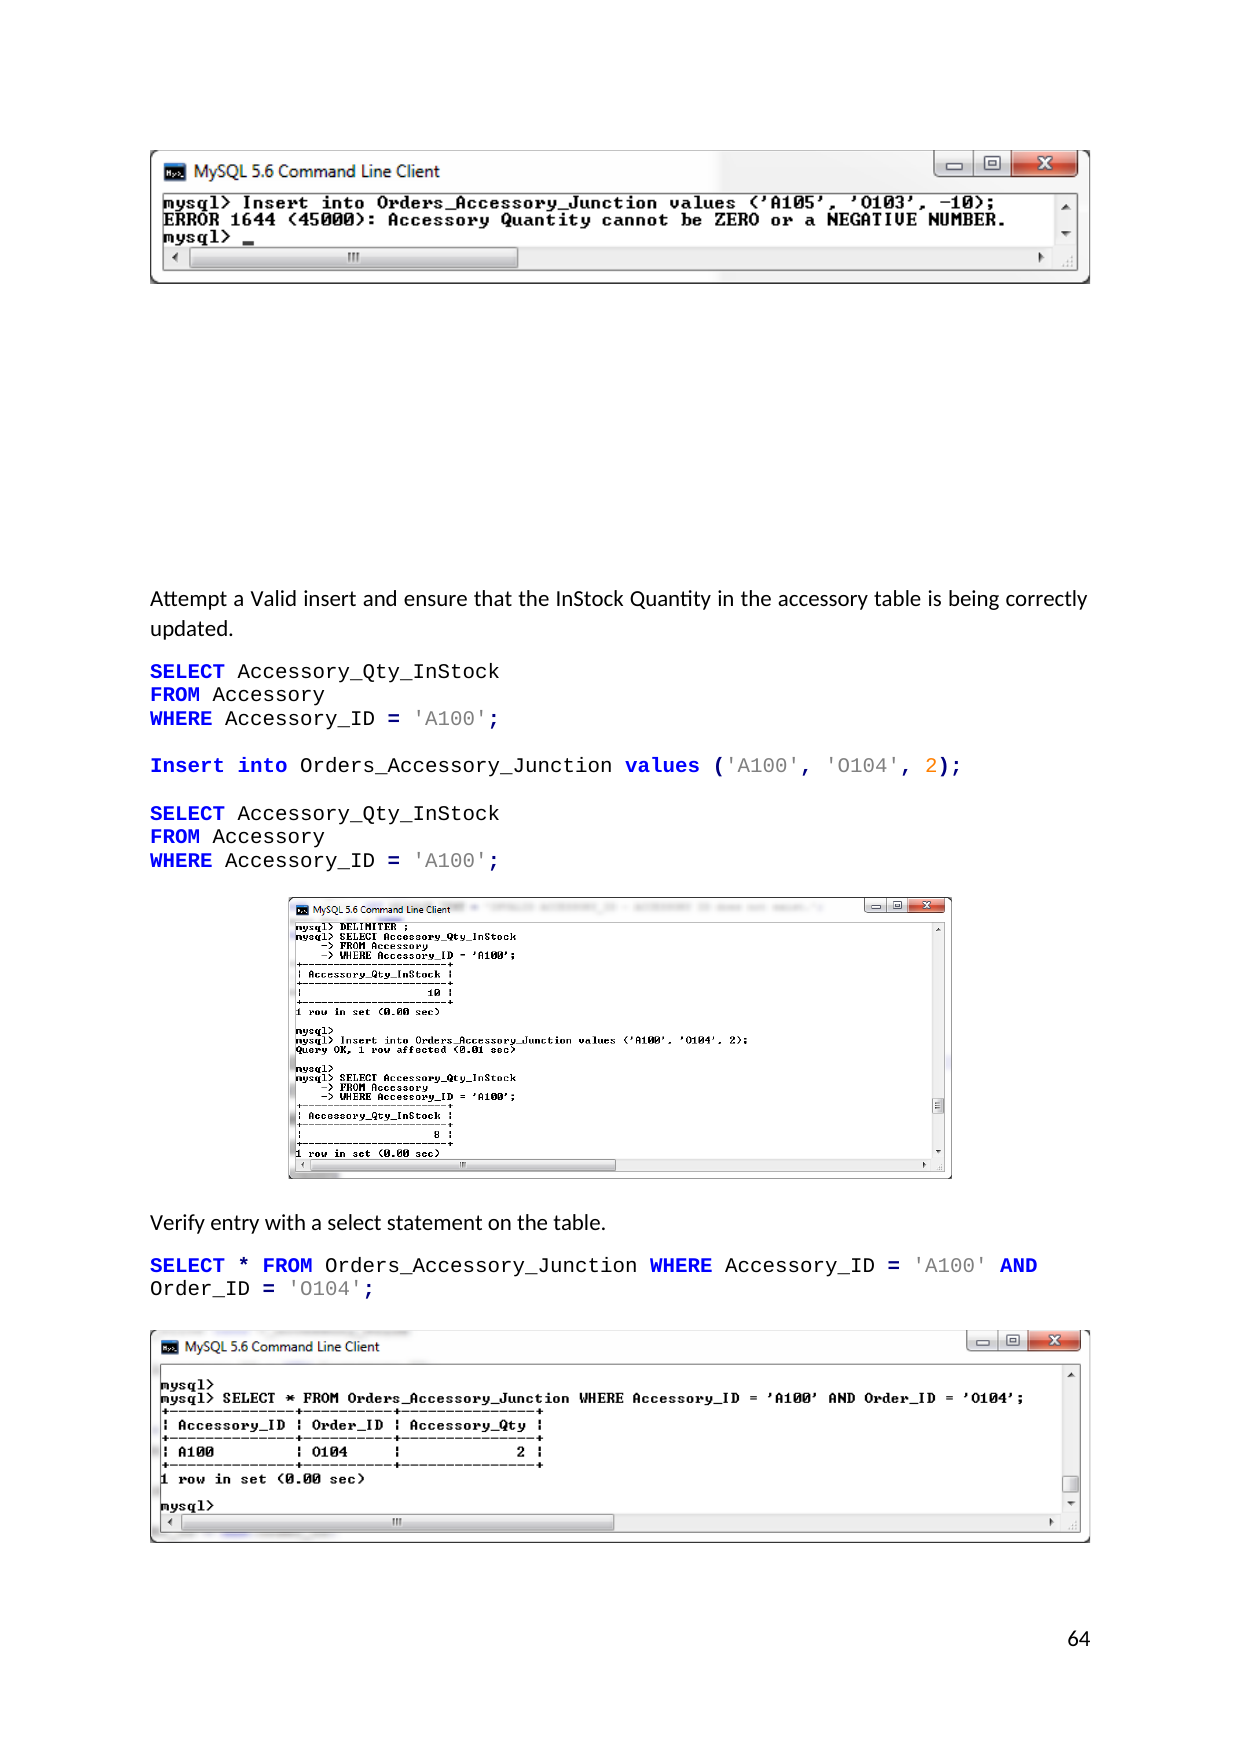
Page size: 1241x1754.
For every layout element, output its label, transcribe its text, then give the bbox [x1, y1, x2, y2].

picture [288, 897, 952, 1179]
text FROM Accessory [150, 684, 1090, 708]
text WHERE Accessory_ID = 'A100'; [150, 708, 1090, 732]
text SELECT * FROM Orders_Accessory_Junction WHERE Accessory_ID = 'A100' AND Order_ID = 'O104'; [150, 1255, 1090, 1302]
text FROM Accessory [150, 826, 1090, 850]
text Insert into Orders_Accessory_Junction values ('A100', 'O104', 2); [150, 755, 1090, 779]
text Attempt a Valid insert and ensure that the InStock Quantity in the accessory table is being correctly updated. [150, 584, 1090, 642]
text Verify entry with a select statement on the table. [150, 1208, 1090, 1236]
text WHERE Accessory_ID = 'A100'; [150, 850, 1090, 873]
text SELECT Accessory_Qty_InStock [150, 803, 1090, 826]
text SELECT Accessory_Qty_InStock [150, 661, 1090, 684]
picture [150, 1330, 1091, 1543]
picture [150, 150, 1091, 284]
